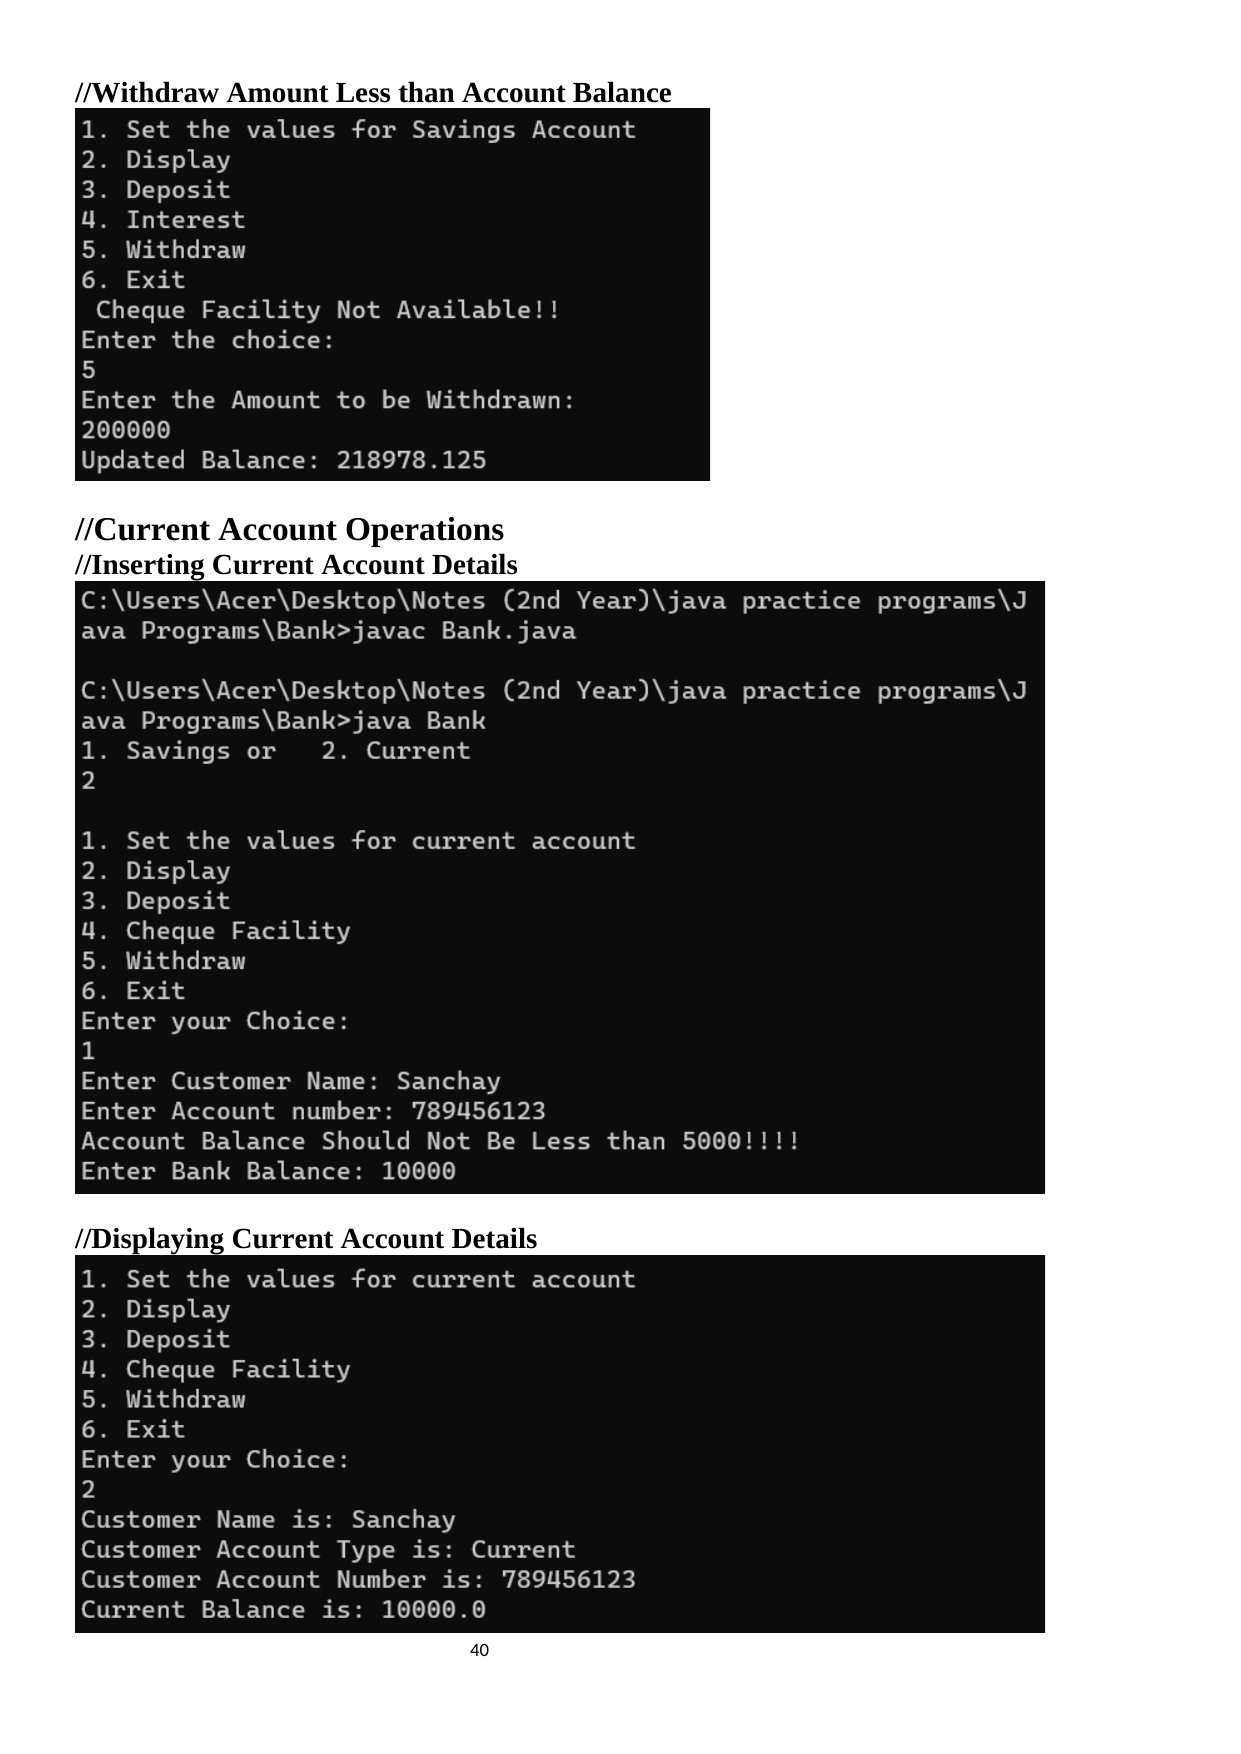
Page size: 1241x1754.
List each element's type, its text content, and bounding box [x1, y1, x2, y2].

list //Displaying Current Account Details [75, 1221, 1165, 1255]
picture [75, 108, 711, 481]
picture [75, 581, 1046, 1194]
list //Withdraw Amount Less than Account Balance [75, 75, 1165, 108]
list //Current Account Operations [75, 509, 1165, 547]
picture [75, 1255, 1046, 1633]
list //Inserting Current Account Details [75, 547, 1165, 581]
